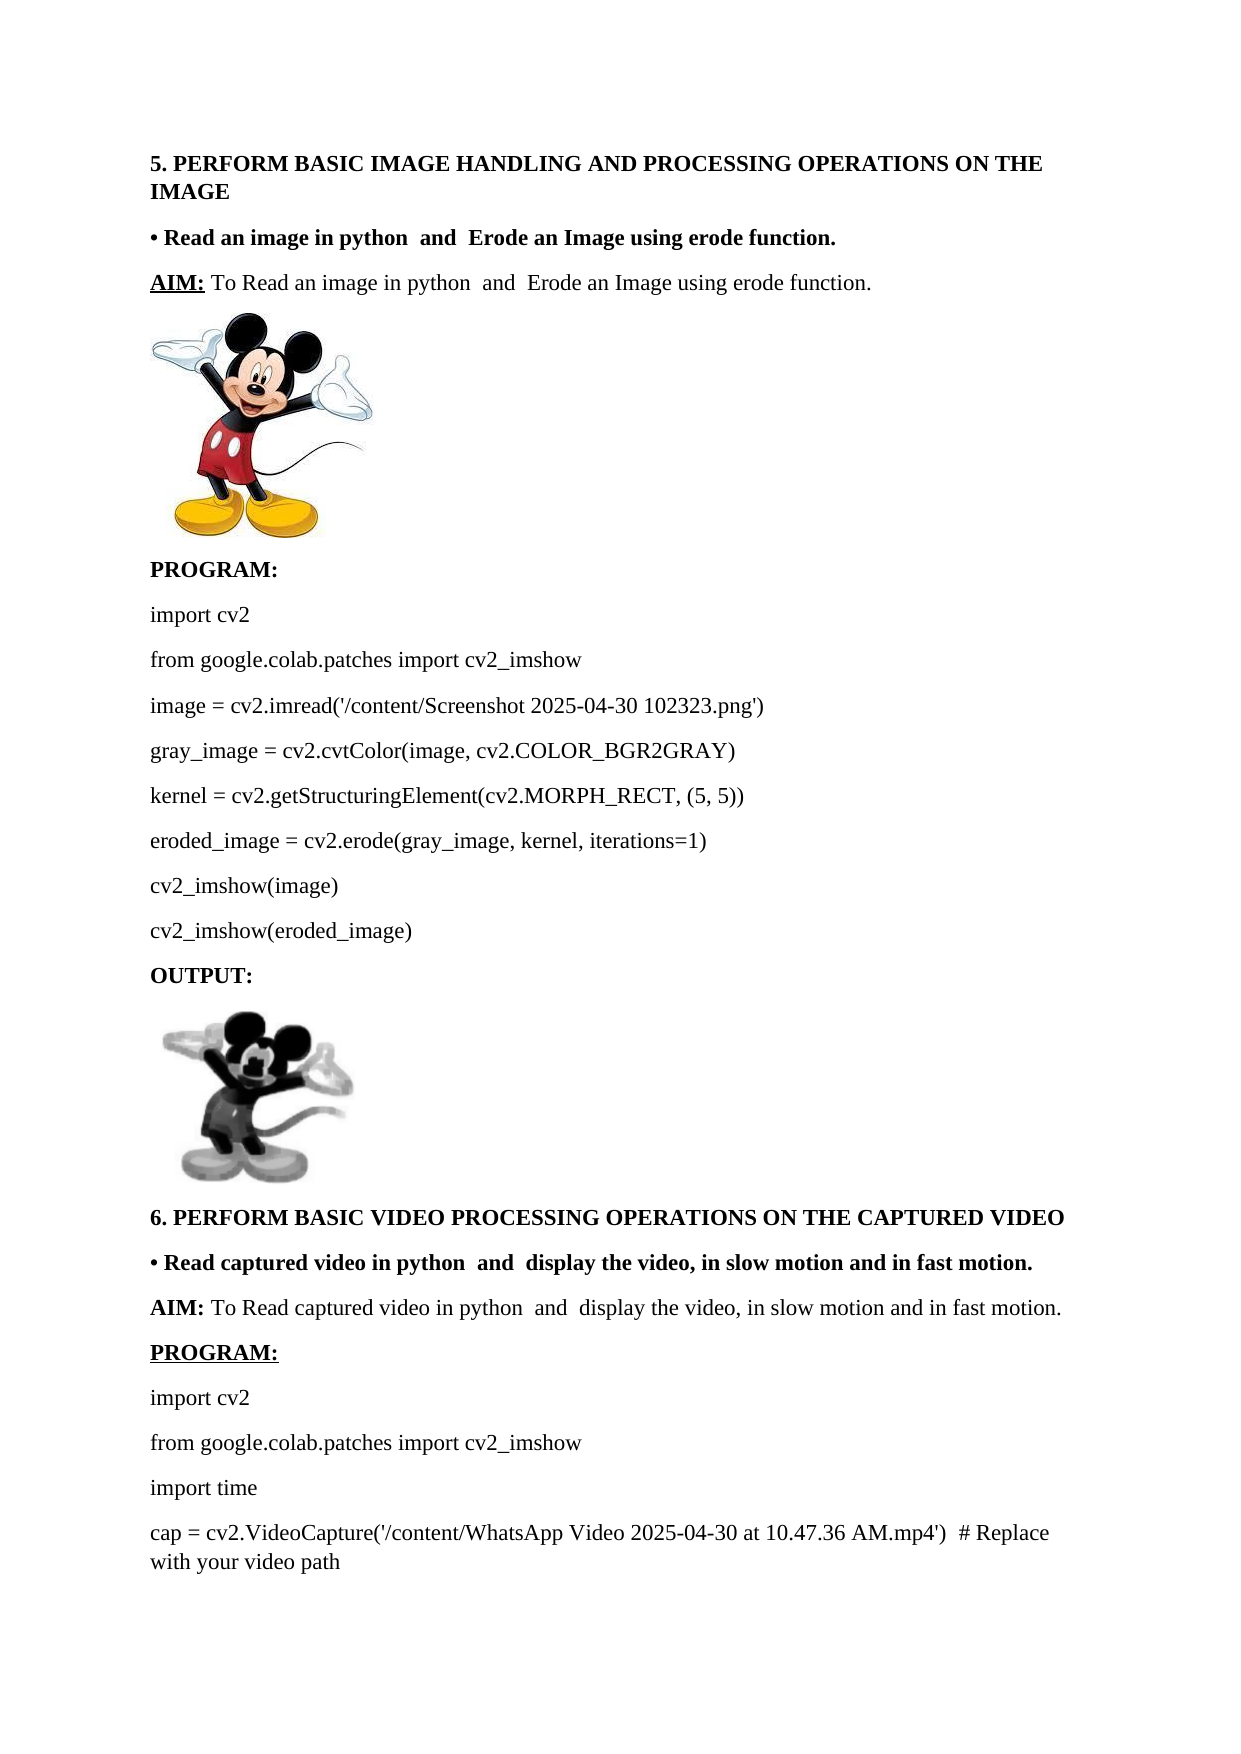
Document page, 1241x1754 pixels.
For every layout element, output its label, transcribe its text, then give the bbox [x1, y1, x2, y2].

picture [150, 1007, 374, 1185]
text from google.colab.patches import cv2_imshow [150, 647, 1090, 673]
text PROGRAM: [150, 556, 1090, 583]
text PROGRAM: [150, 1339, 1090, 1365]
text import cv2 [150, 1384, 1090, 1410]
text gray_image = cv2.cvtColor(image, cv2.COLOR_BGR2GRAY) [150, 737, 1090, 763]
text AIM: To Read an image in python and Erode an Image using erode function. [150, 269, 1090, 295]
text AIM: To Read captured video in python and display the video, in slow motion and in fast motion. [150, 1294, 1090, 1320]
picture [150, 313, 374, 538]
text image = cv2.imread('/content/Screenshot 2025-04-30 102323.png') [150, 692, 1090, 718]
text import cv2 [150, 601, 1090, 628]
text 6. PERFORM BASIC VIDEO PROCESSING OPERATIONS ON THE CAPTURED VIDEO [150, 1204, 1090, 1230]
text OUTPUT: [150, 962, 1090, 989]
text kernel = cv2.getStructuringElement(cv2.MORPH_RECT, (5, 5)) [150, 782, 1090, 808]
text cv2_imshow(image) [150, 872, 1090, 898]
text • Read captured video in python and display the video, in slow motion and in fast motion. [150, 1249, 1090, 1275]
text import time [150, 1474, 1090, 1501]
text 5. PERFORM BASIC IMAGE HANDLING AND PROCESSING OPERATIONS ON THE IMAGE [150, 150, 1090, 205]
text cap = cv2.VideoCapture('/content/WhatsApp Video 2025-04-30 at 10.47.36 AM.mp4') # Replace with your video path [150, 1519, 1090, 1574]
text • Read an image in python and Erode an Image using erode function. [150, 223, 1090, 250]
text eroded_image = cv2.erode(gray_image, kernel, iterations=1) [150, 827, 1090, 853]
text cv2_imshow(eroded_image) [150, 917, 1090, 943]
text from google.colab.patches import cv2_imshow [150, 1429, 1090, 1456]
